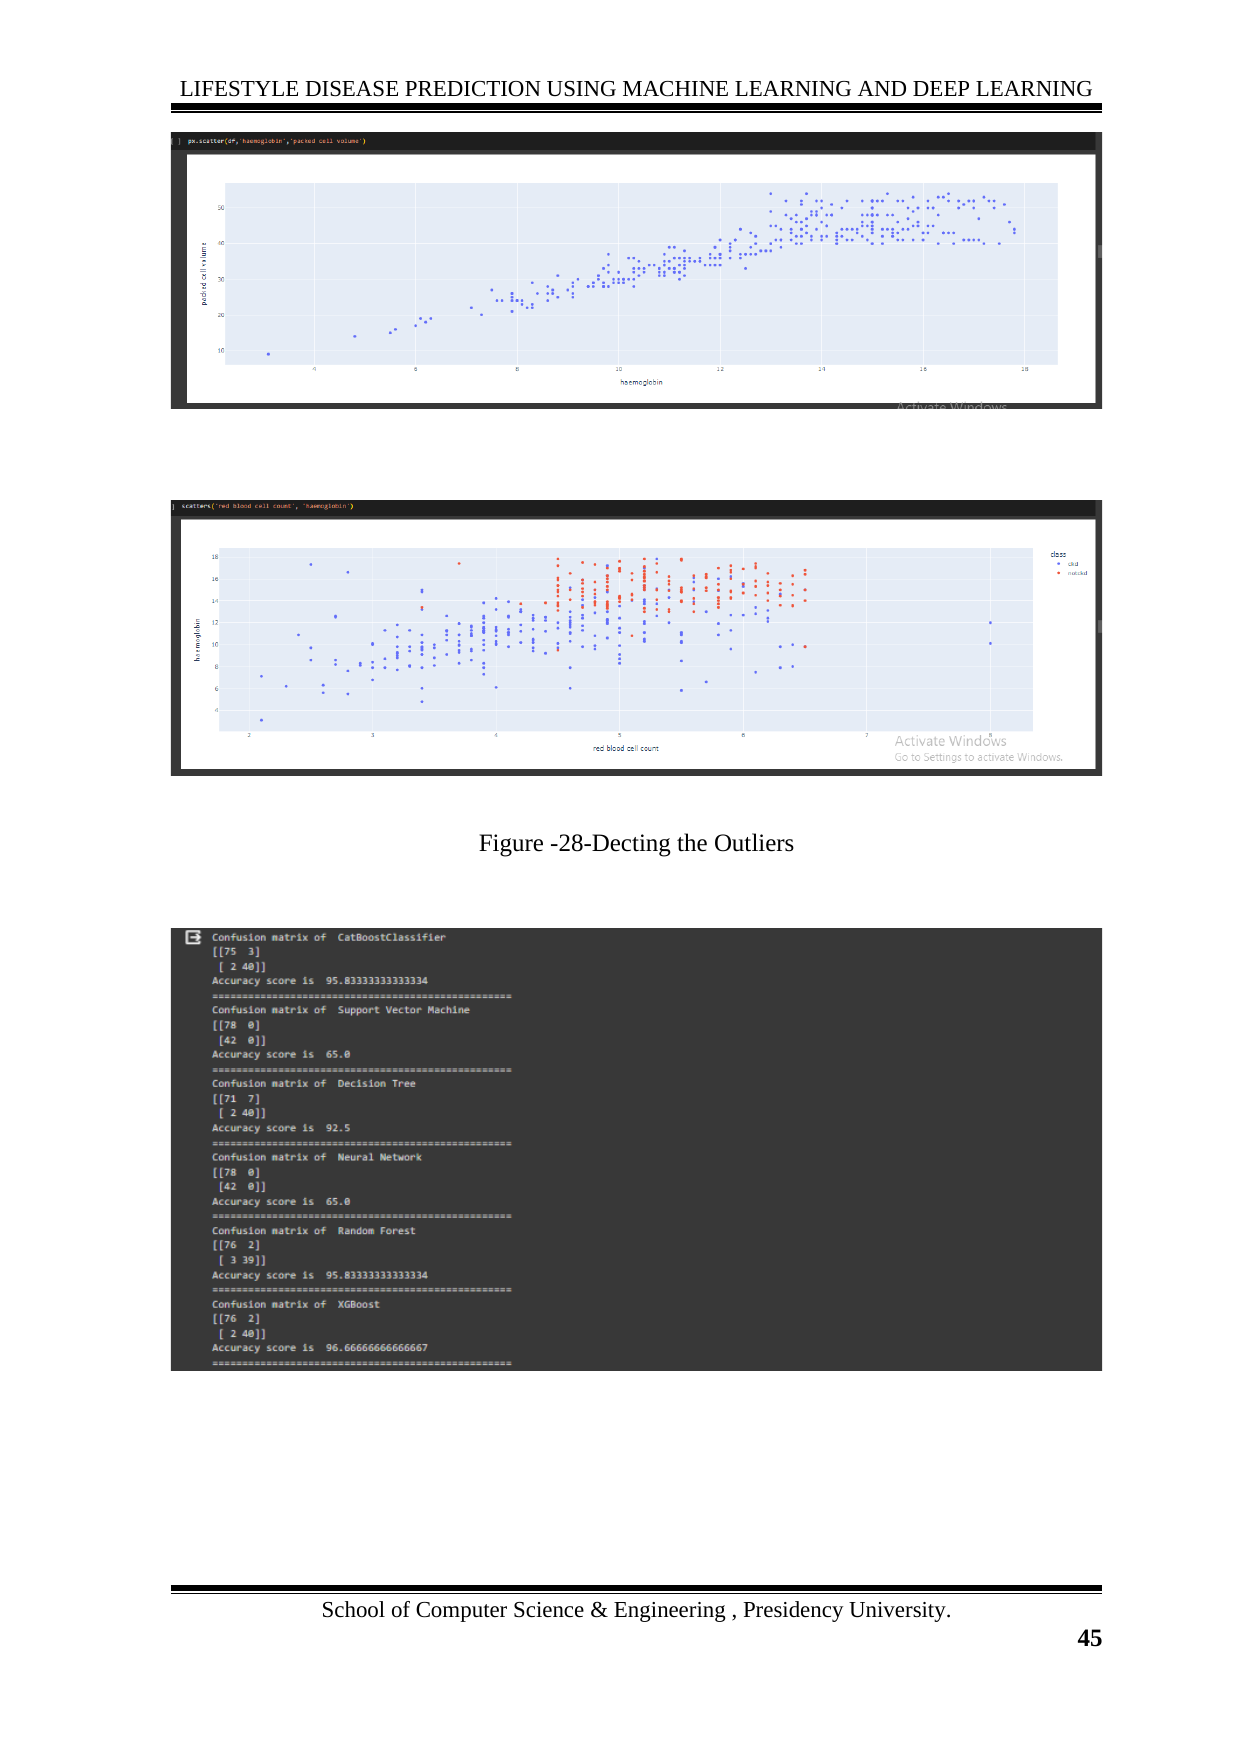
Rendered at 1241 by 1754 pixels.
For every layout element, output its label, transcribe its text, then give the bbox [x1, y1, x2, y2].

picture [170, 132, 1103, 409]
text Figure -28-Decting the Outliers [171, 828, 1102, 857]
picture [170, 928, 1103, 1371]
picture [170, 500, 1103, 776]
